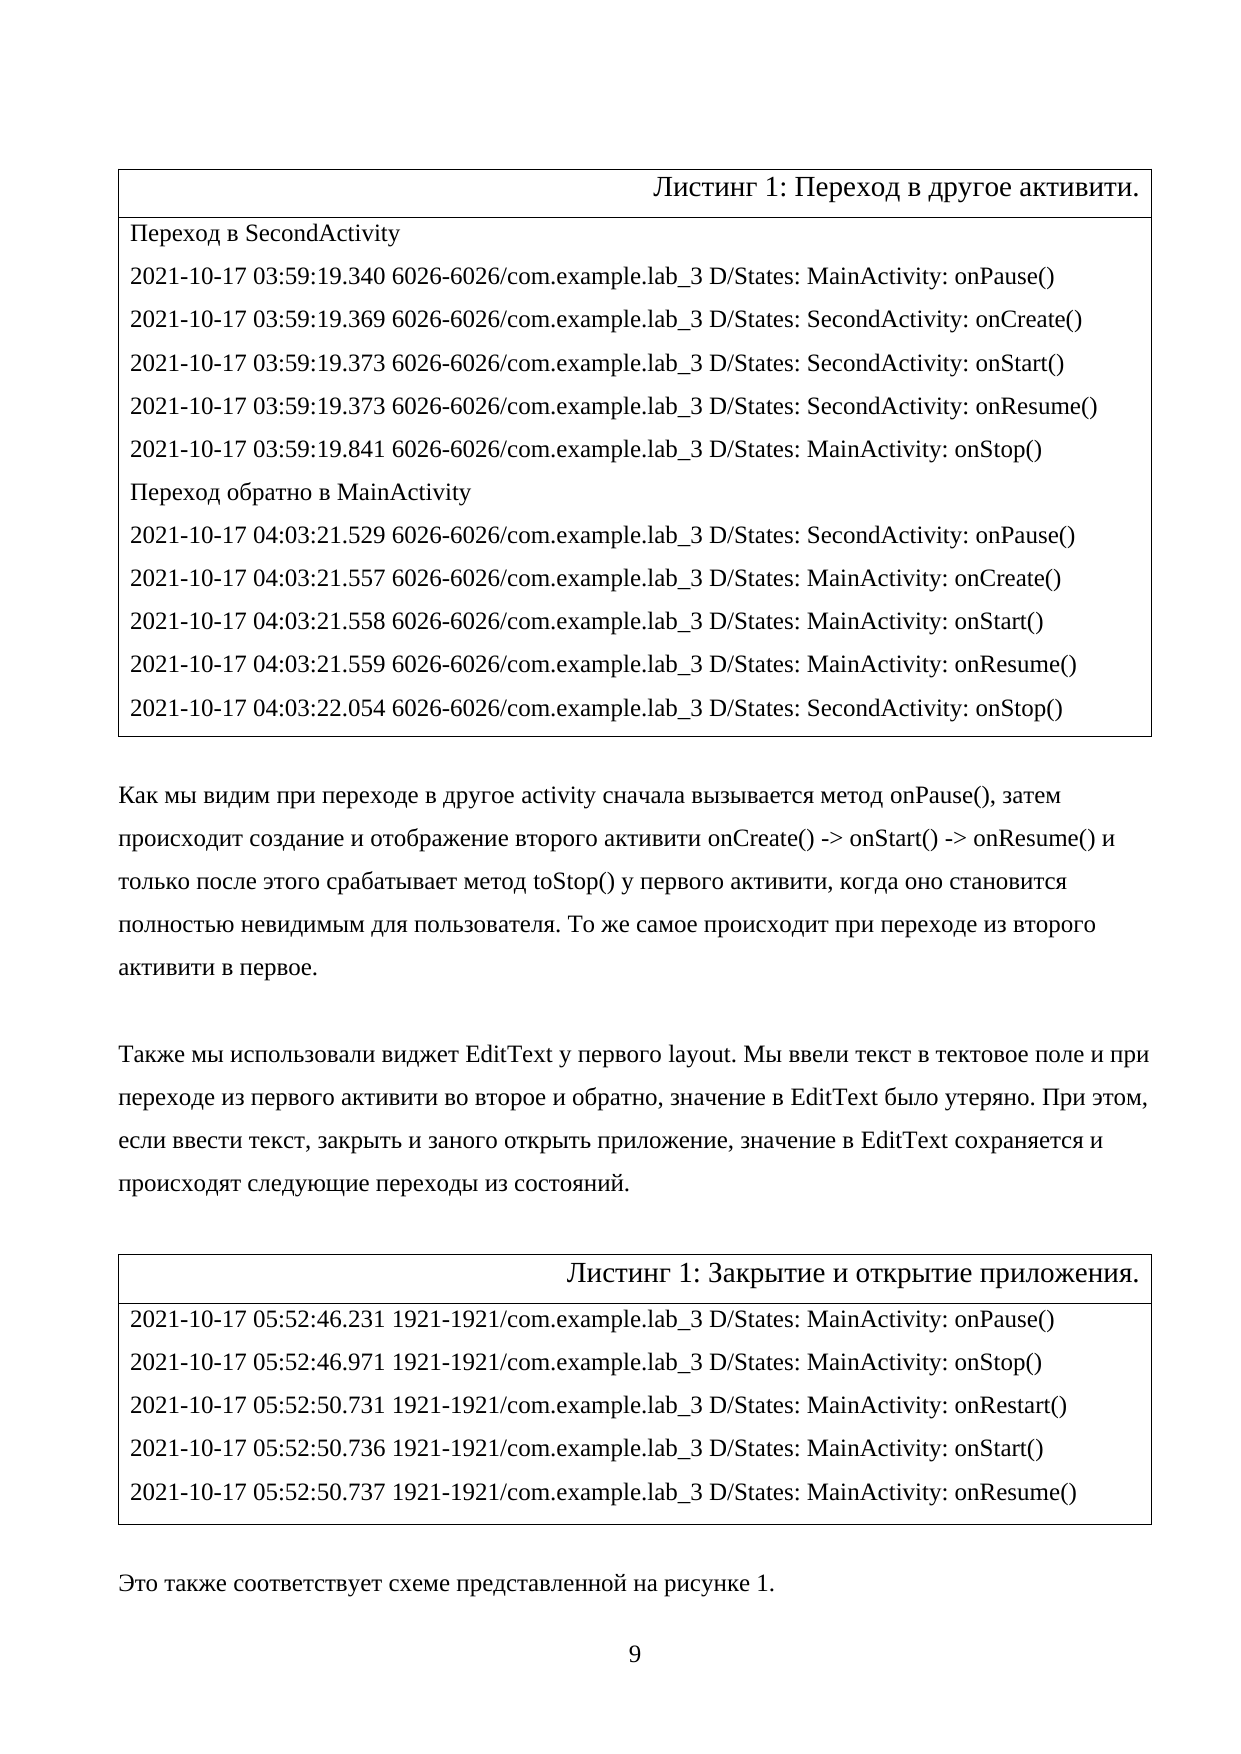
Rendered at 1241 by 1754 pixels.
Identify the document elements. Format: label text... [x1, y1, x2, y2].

text Это также соответствует схеме представленной на рисунке 1. [118, 1568, 1152, 1597]
table_header Листинг 1: Переход в другое активити. [119, 170, 1151, 217]
text Как мы видим при переходе в другое activity сначала вызывается метод onPause(), затем происходит создание и отображение второго активити onCreate() -> onStart() -> onResume() и только после этого срабатывает метод toStop() у первого активити, когда оно становится полностью невидимым для пользователя. То же самое происходит при переходе из второго активити в первое. [118, 780, 1152, 981]
table_header Листинг 1: Закрытие и открытие приложения. [119, 1255, 1151, 1303]
text Также мы использовали виджет EditText у первого layout. Мы ввели текст в тектовое поле и при переходе из первого активити во второе и обратно, значение в EditText было утеряно. При этом, если ввести текст, закрыть и заного открыть приложение, значение в EditText сохраняется и происходят следующие переходы из состояний. [118, 1039, 1152, 1197]
table_cell 2021-10-17 05:52:46.231 1921-1921/com.example.lab_3 D/States: MainActivity: onPause() 2021-10-17 05:52:46.971 1921-1921/com.example.lab_3 D/States: MainActivity: onStop() 2021-10-17 05:52:50.731 1921-1921/com.example.lab_3 D/States: MainActivity: onRestart() 2021-10-17 05:52:50.736 1921-1921/com.example.lab_3 D/States: MainActivity: onStart() 2021-10-17 05:52:50.737 1921-1921/com.example.lab_3 D/States: MainActivity: onResume() [119, 1304, 1151, 1524]
table_cell Переход в SecondActivity 2021-10-17 03:59:19.340 6026-6026/com.example.lab_3 D/States: MainActivity: onPause() 2021-10-17 03:59:19.369 6026-6026/com.example.lab_3 D/States: SecondActivity: onCreate() 2021-10-17 03:59:19.373 6026-6026/com.example.lab_3 D/States: SecondActivity: onStart() 2021-10-17 03:59:19.373 6026-6026/com.example.lab_3 D/States: SecondActivity: onResume() 2021-10-17 03:59:19.841 6026-6026/com.example.lab_3 D/States: MainActivity: onStop() Переход обратно в MainActivity 2021-10-17 04:03:21.529 6026-6026/com.example.lab_3 D/States: SecondActivity: onPause() 2021-10-17 04:03:21.557 6026-6026/com.example.lab_3 D/States: MainActivity: onCreate() 2021-10-17 04:03:21.558 6026-6026/com.example.lab_3 D/States: MainActivity: onStart() 2021-10-17 04:03:21.559 6026-6026/com.example.lab_3 D/States: MainActivity: onResume() 2021-10-17 04:03:22.054 6026-6026/com.example.lab_3 D/States: SecondActivity: onStop() [119, 218, 1151, 736]
